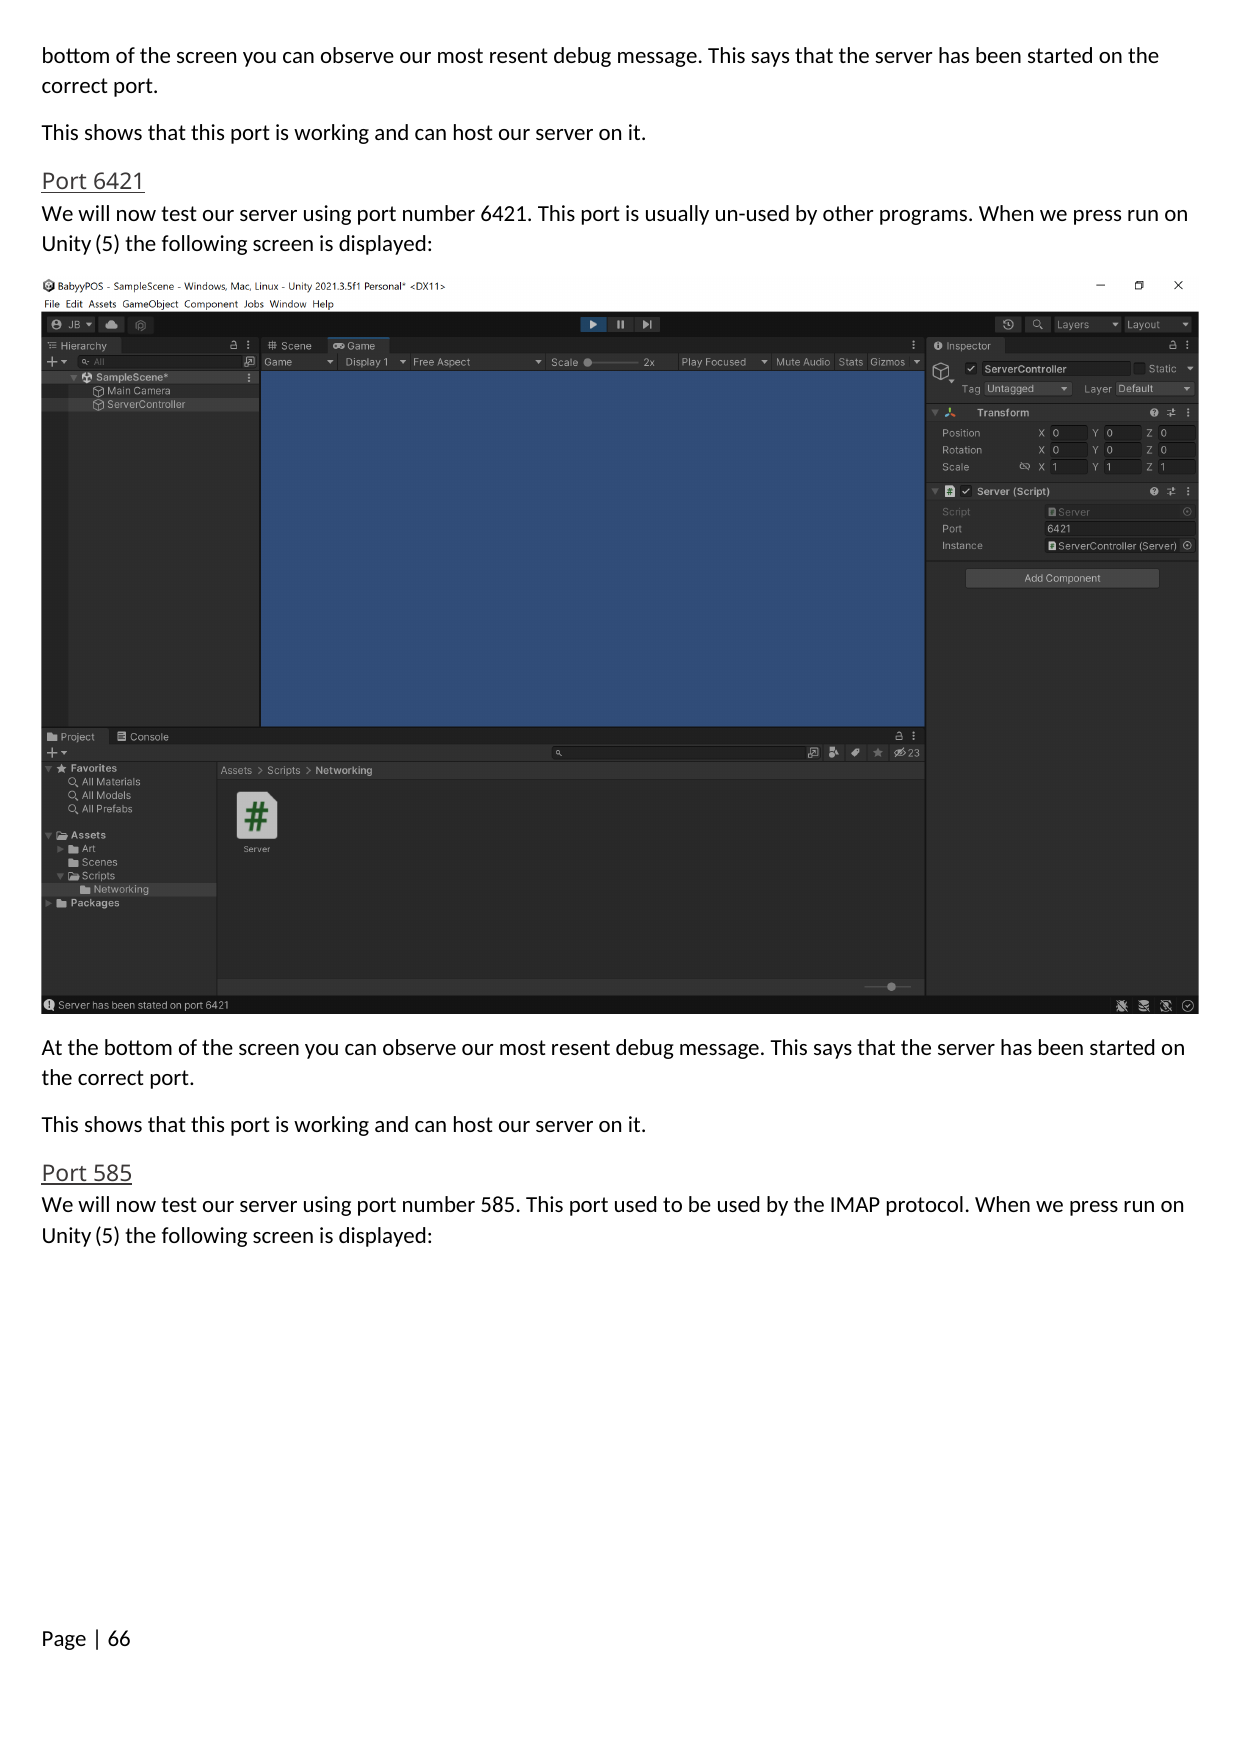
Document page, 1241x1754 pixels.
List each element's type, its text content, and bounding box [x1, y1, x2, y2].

subtitle Port 585 [41, 1157, 1199, 1188]
text This shows that this port is working and can host our server on it. [41, 1110, 1199, 1138]
text At the bottom of the screen you can observe our most resent debug message. This says that the server has been started on the correct port. [41, 1033, 1199, 1091]
picture [41, 276, 1199, 1014]
text We will now test our server using port number 585. This port used to be used by the IMAP protocol. When we press run on Unity the following screen is displayed: [41, 1191, 1199, 1249]
text We will now test our server using port number 6421. This port is usually un-used by other programs. When we press run on Unity the following screen is displayed: [41, 199, 1199, 257]
text At the bottom of the screen you can observe our most resent debug message. This says that the server has been started on the correct port. [41, 41, 1199, 99]
text This shows that this port is working and can host our server on it. [41, 118, 1199, 146]
subtitle Port 6421 [41, 165, 1199, 197]
